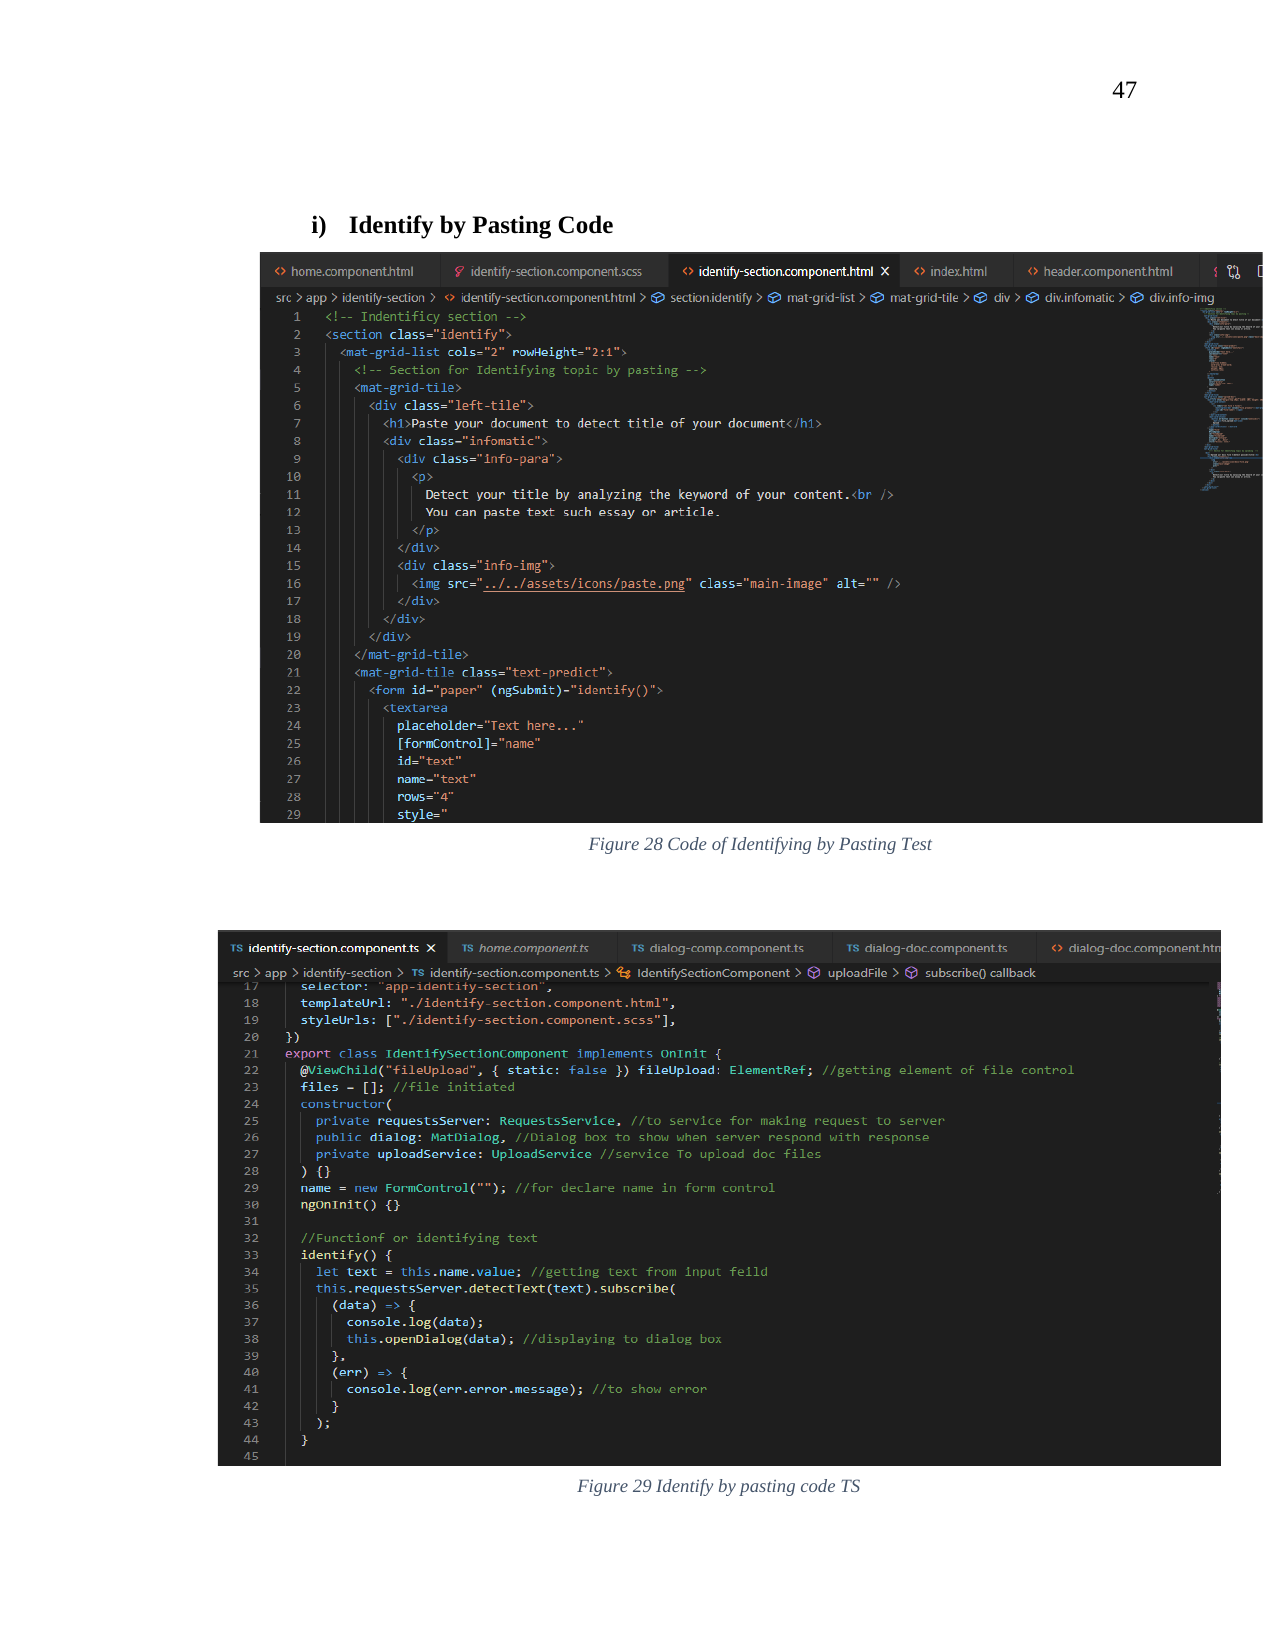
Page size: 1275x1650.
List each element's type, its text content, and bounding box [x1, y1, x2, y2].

picture [259, 252, 1263, 823]
picture [217, 930, 1221, 1466]
list Identify by Pasting Code [311, 210, 1137, 238]
